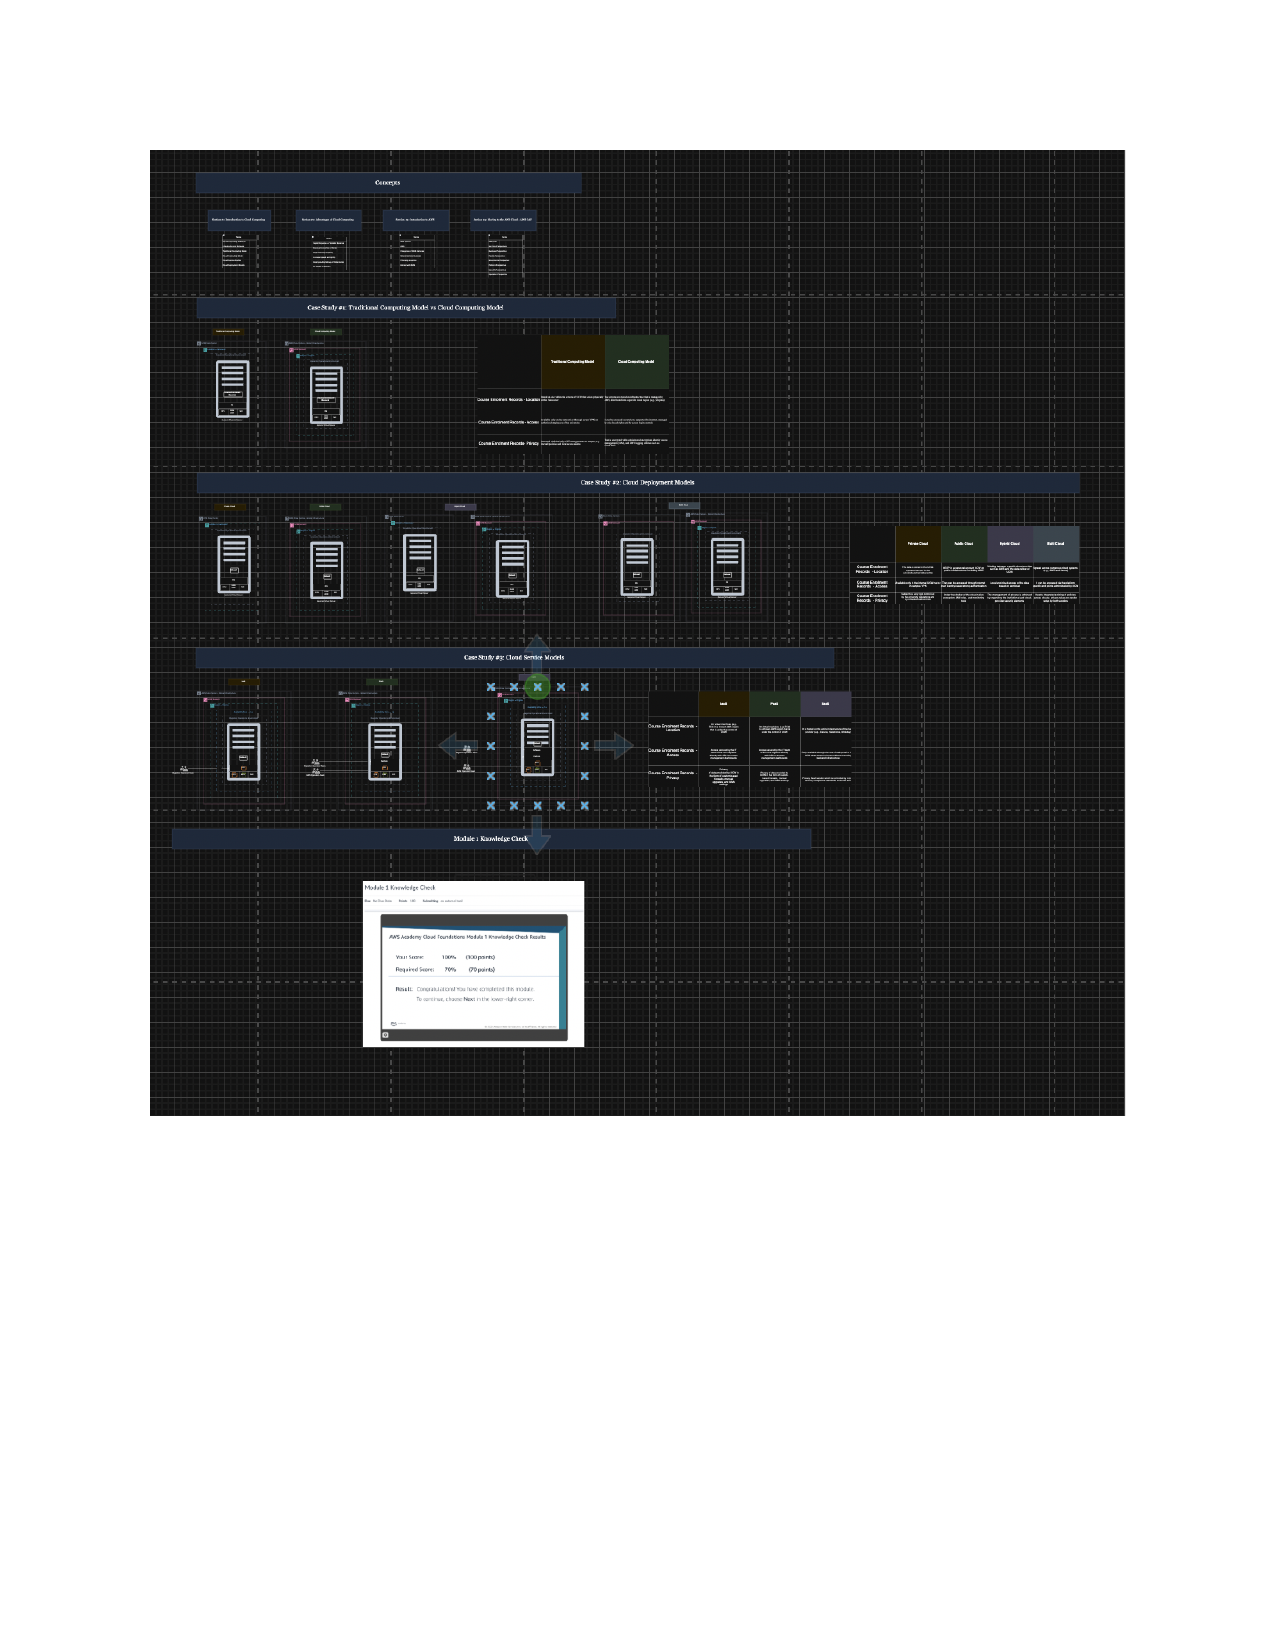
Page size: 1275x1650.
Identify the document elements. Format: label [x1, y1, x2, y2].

picture [150, 150, 1125, 1116]
